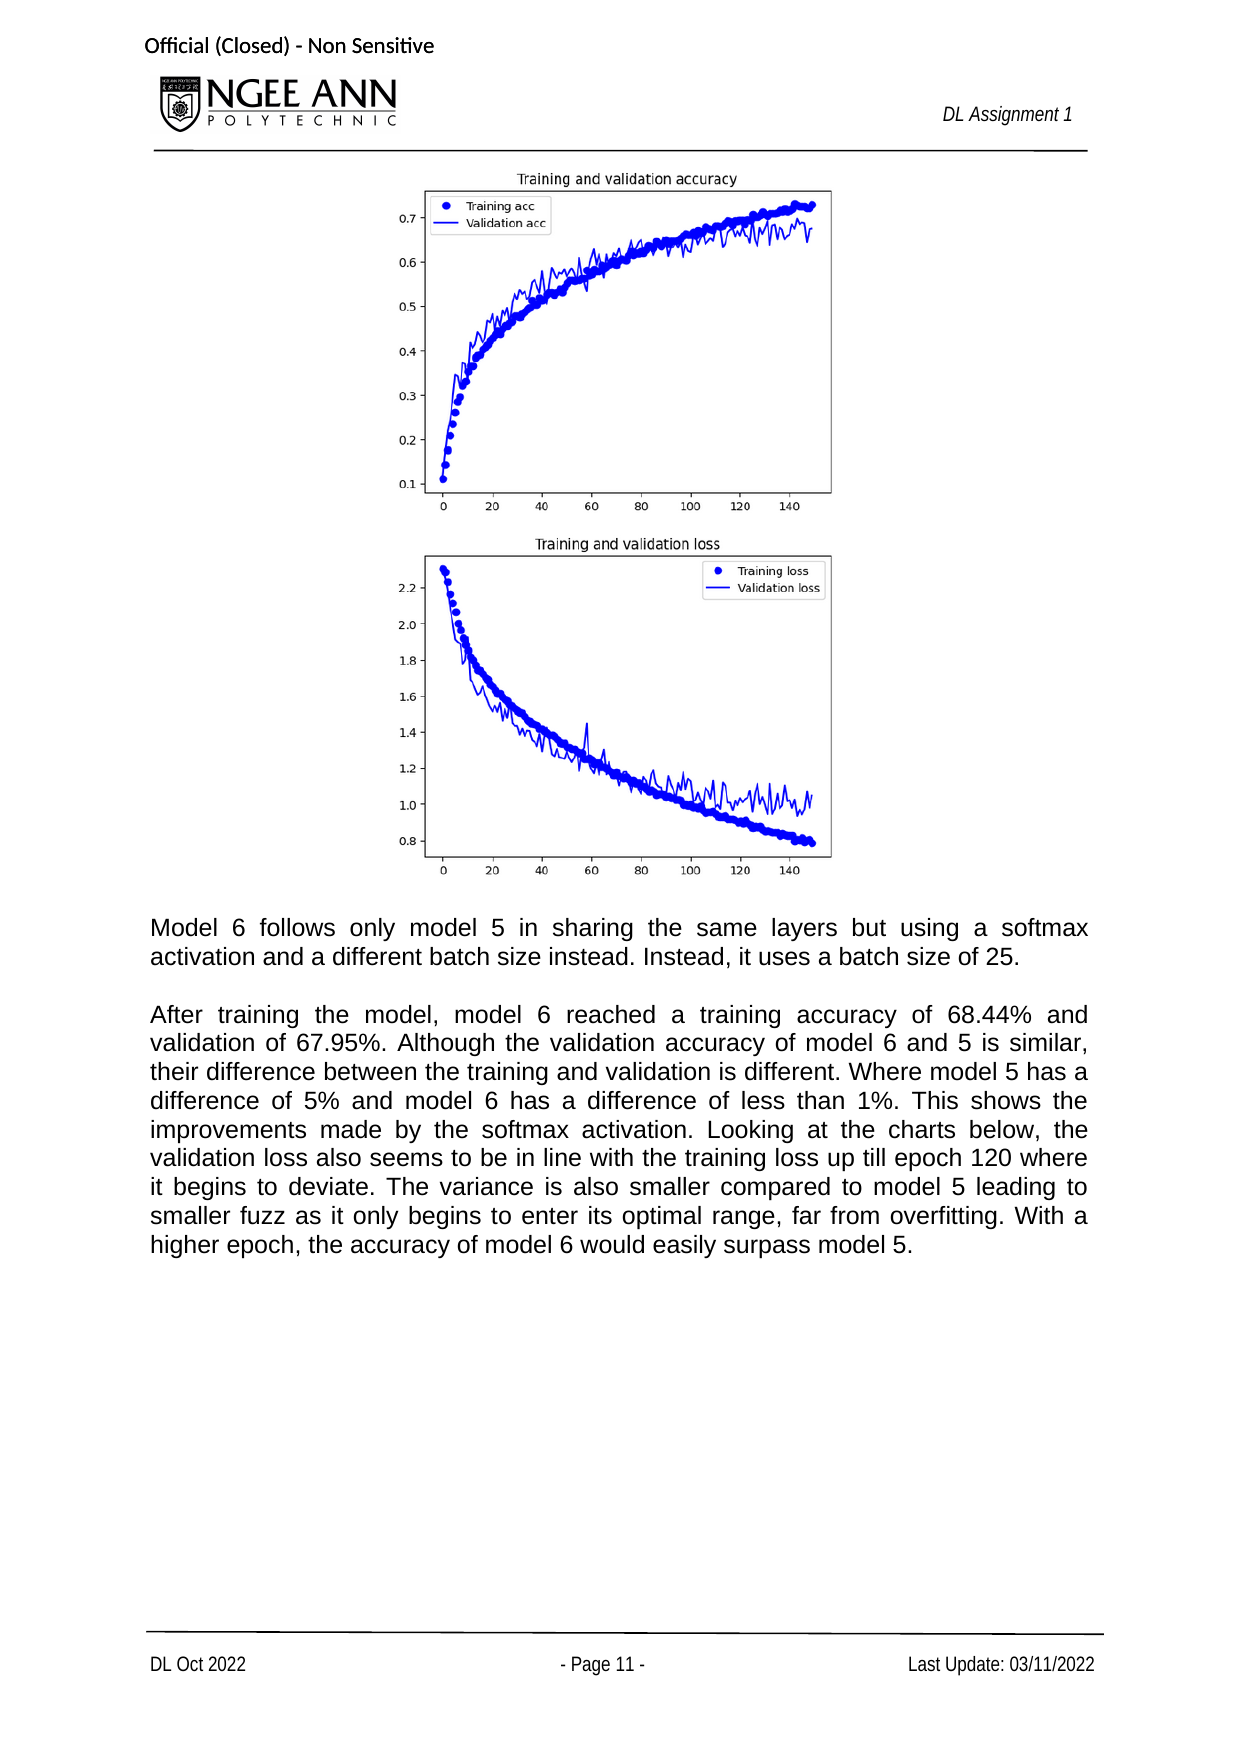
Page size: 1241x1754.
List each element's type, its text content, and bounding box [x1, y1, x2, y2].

picture [150, 75, 402, 134]
text After training the model, model 6 reached a training accuracy of 68.44% and validation of 67.95%. Although the validation accuracy of model 6 and 5 is similar, their difference between the training and validation is different. Where model 5 has a difference of 5% and model 6 has a difference of less than 1%. This shows the improvements made by the softmax activation. Looking at the charts below, the validation loss also seems to be in line with the training loss up till epoch 120 where it begins to deviate. The variance is also smaller compared to model 5 leading to smaller fuzz as it only begins to enter its optimal range, far from overfitting. With a higher epoch, the accuracy of model 6 would easily surpass model 5. [150, 999, 1090, 1258]
text Model 6 follows only model 5 in sharing the same layers but using a softmax activation and a different batch size instead. Instead, it uses a batch size of 25. [150, 913, 1090, 970]
picture [388, 164, 853, 884]
